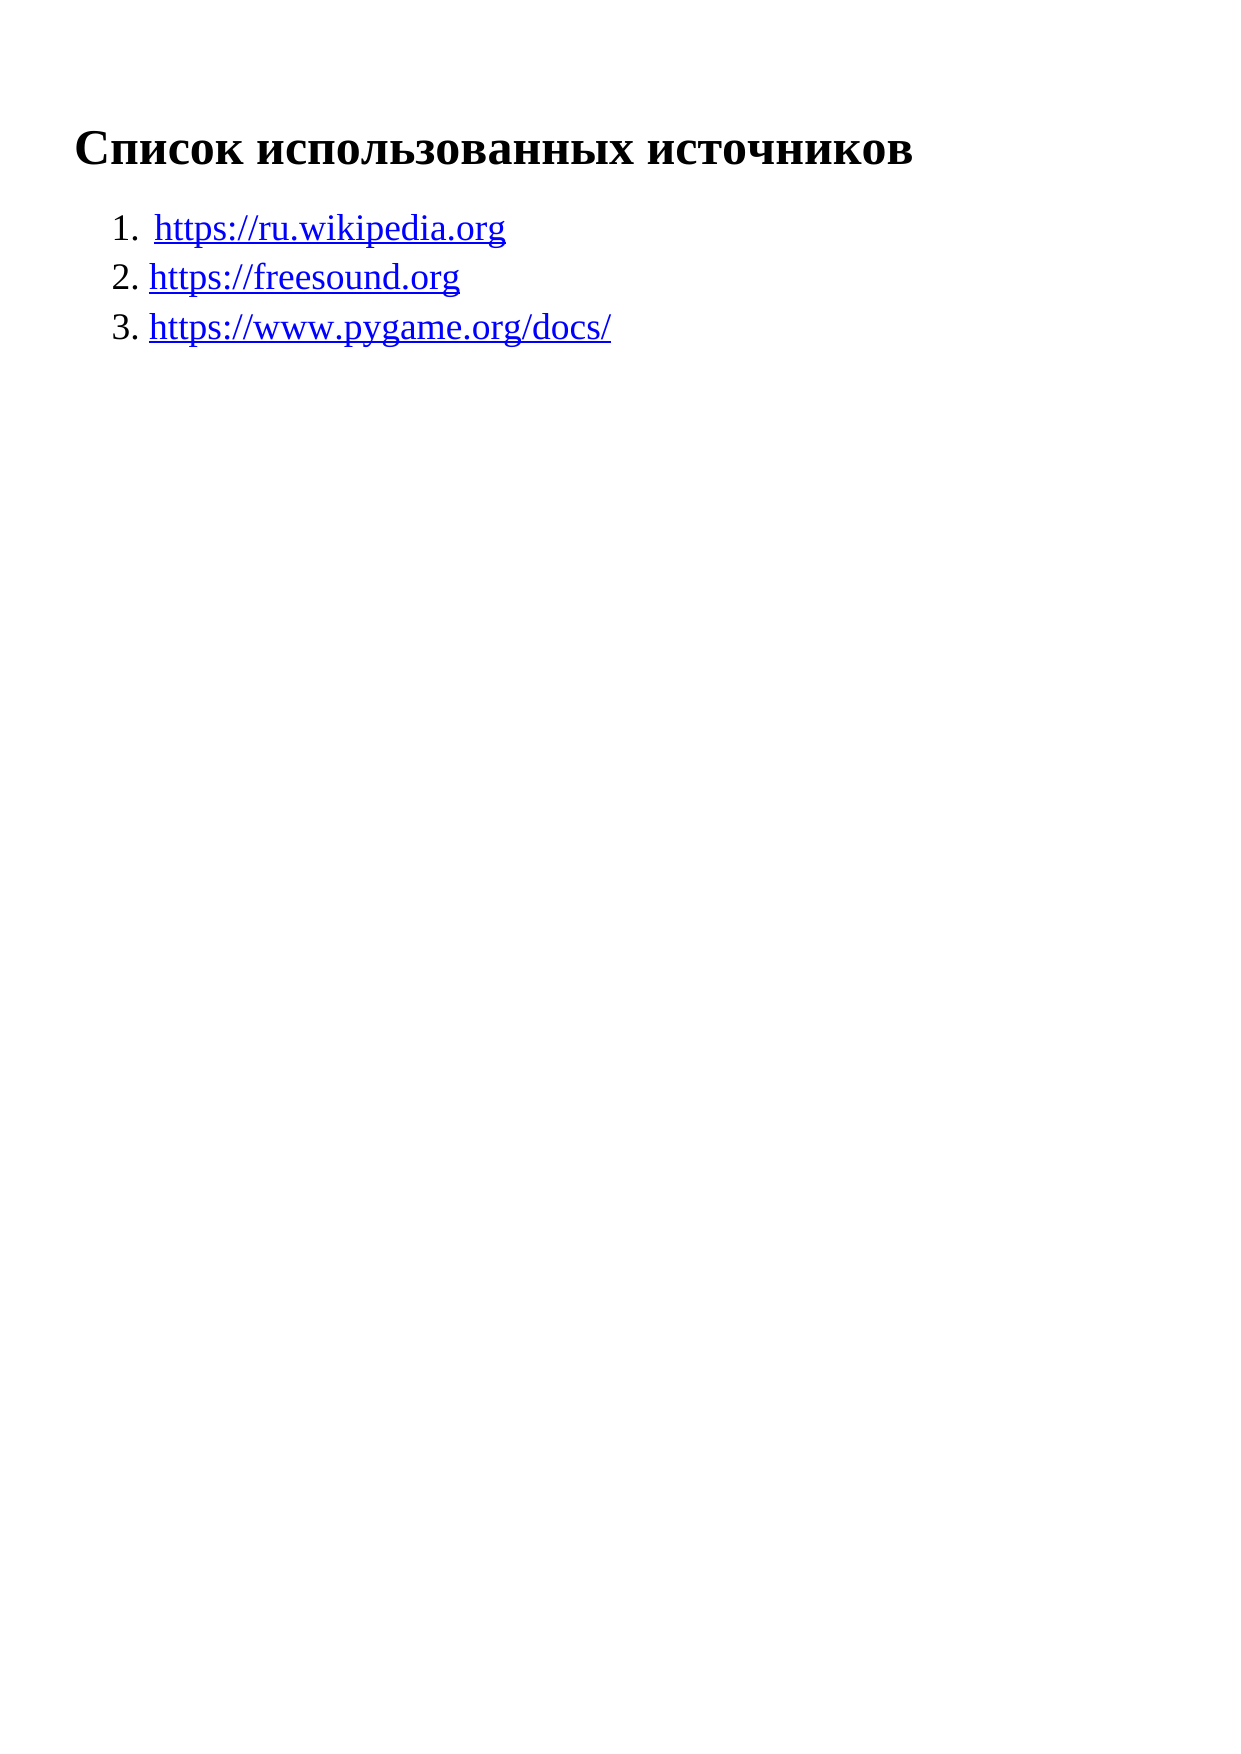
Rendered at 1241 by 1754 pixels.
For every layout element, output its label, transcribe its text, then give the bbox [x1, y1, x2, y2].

text Список использованных источников [74, 118, 1152, 176]
list https://freesound.org [111, 254, 1152, 298]
list https://ru.wikipedia.org [111, 205, 1152, 248]
list https://www.pygame.org/docs/ [111, 304, 1152, 347]
